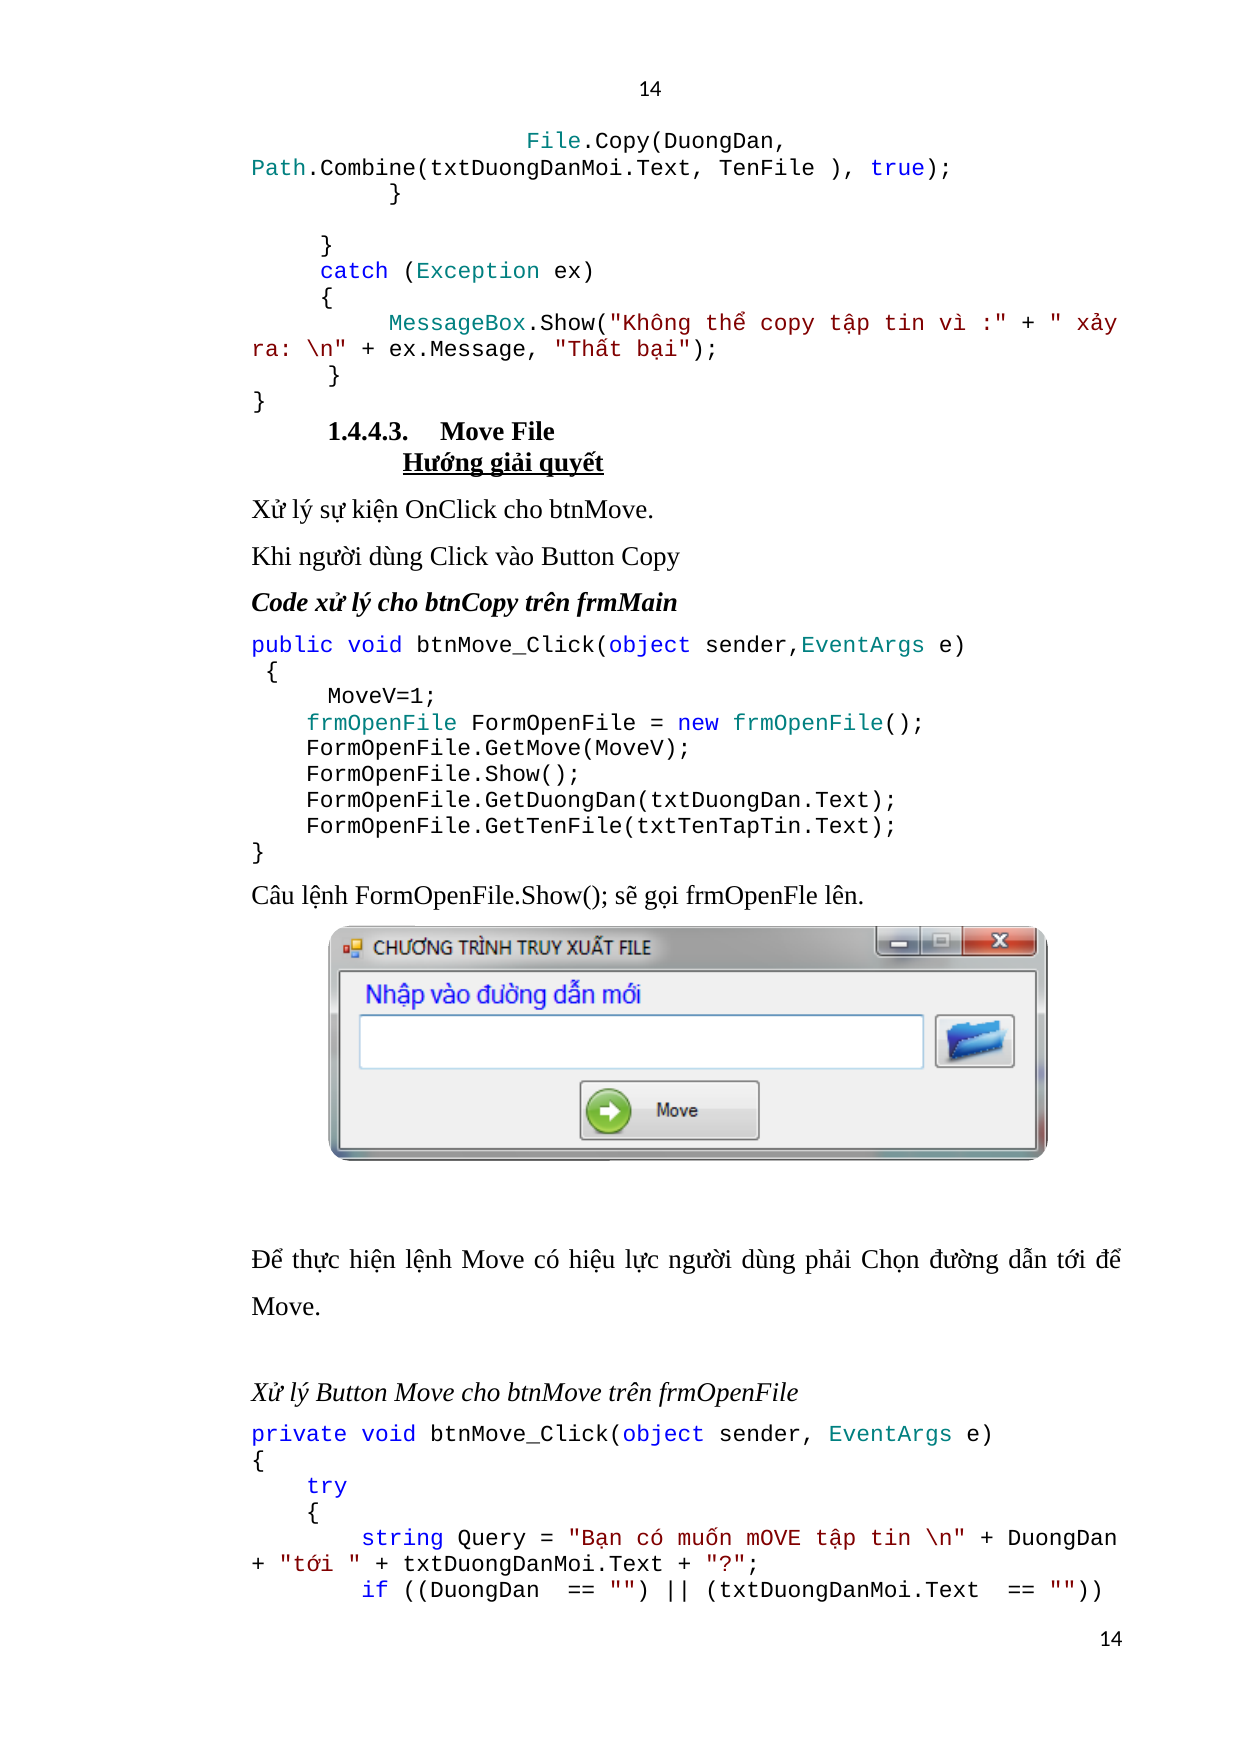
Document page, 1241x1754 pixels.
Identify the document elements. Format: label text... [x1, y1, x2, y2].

text string Query = "Bạn có muốn mOVE tập tin \n" + DuongDan + "tới " + txtDuongDanMoi.Text + "?"; [251, 1526, 1122, 1578]
list public void btnMove_Click(object sender,EventArgs e) [251, 633, 1122, 659]
text { [251, 1501, 1122, 1526]
list Để thực hiện lệnh Move có hiệu lực người dùng phải Chọn đường dẫn tới để Move. [251, 1243, 1122, 1321]
list FormOpenFile.GetMove(MoveV); [251, 737, 1122, 763]
text File.Copy(DuongDan, Path.Combine(txtDuongDanMoi.Text, TenFile ), true); [251, 130, 1122, 182]
list FormOpenFile.GetTenFile(txtTenTapTin.Text); [251, 814, 1122, 841]
text { [251, 1449, 1122, 1474]
list Code xử lý cho btnCopy trên frmMain [251, 586, 1122, 617]
list Xử lý Button Move cho btnMove trên frmOpenFile [251, 1376, 1122, 1407]
list Hướng giải quyết [327, 446, 1122, 477]
list MoveV=1; [251, 685, 1122, 711]
text private void btnMove_Click(object sender, EventArgs e) [251, 1423, 1122, 1449]
list FormOpenFile.Show(); [251, 763, 1122, 789]
text } [177, 389, 1122, 415]
text { [251, 286, 1122, 311]
text } [251, 234, 1122, 259]
list } [251, 841, 1122, 866]
list Khi người dùng Click vào Button Copy [251, 540, 1122, 571]
list Xử lý sự kiện OnClick cho btnMove. [251, 493, 1122, 524]
text MessageBox.Show("Không thể copy tập tin vì :" + " xảy ra: \n" + ex.Message, "Thất bại"); [251, 311, 1122, 363]
text if ((DuongDan == "") || (txtDuongDanMoi.Text == "")) [251, 1578, 1122, 1604]
text catch (Exception ex) [251, 259, 1122, 286]
text } [326, 363, 1122, 389]
list Move File [327, 415, 1122, 446]
list frmOpenFile FormOpenFile = new frmOpenFile(); [251, 711, 1122, 737]
list { [251, 659, 1122, 685]
list FormOpenFile.GetDuongDan(txtDuongDan.Text); [251, 789, 1122, 814]
list Câu lệnh FormOpenFile.Show(); sẽ gọi frmOpenFle lên. [251, 879, 1122, 911]
text } [251, 182, 1122, 208]
picture [328, 925, 1048, 1161]
text try [251, 1474, 1122, 1501]
